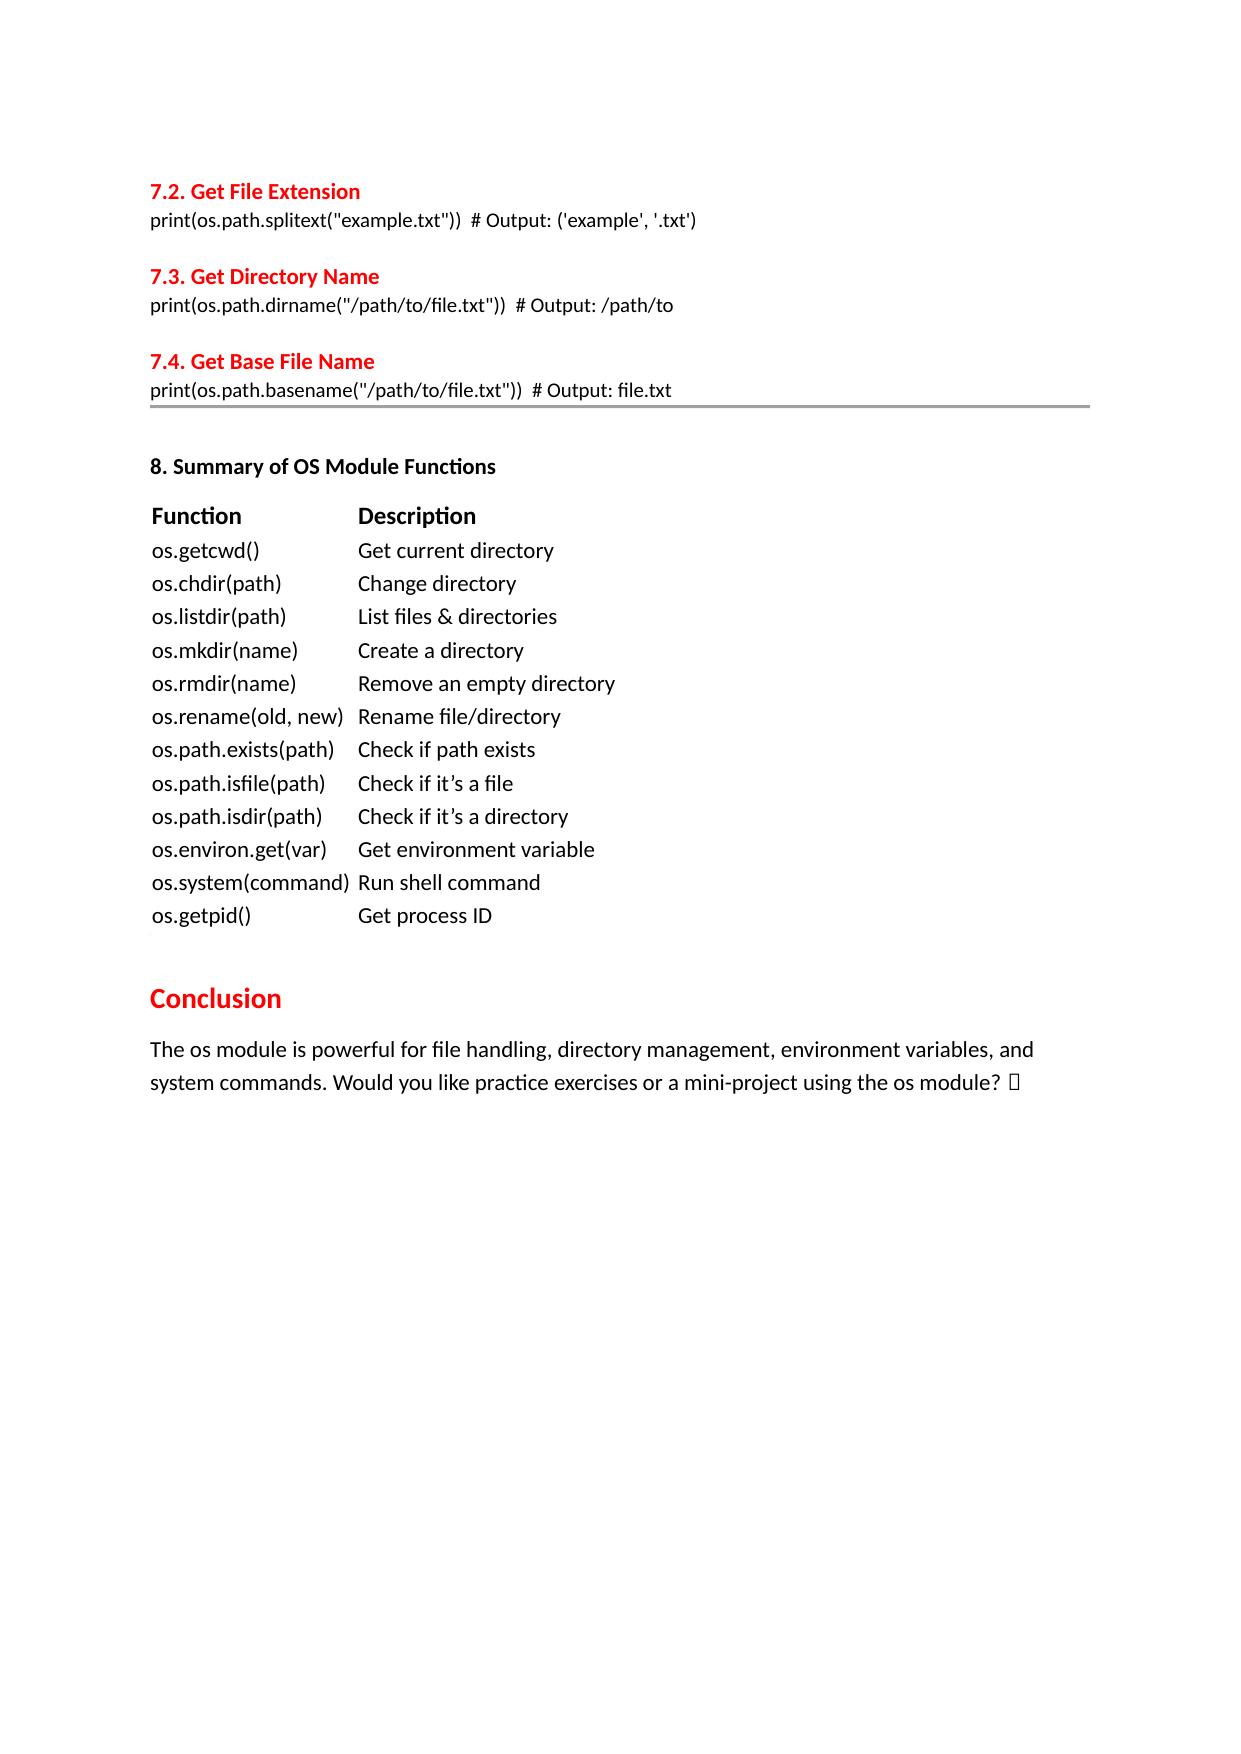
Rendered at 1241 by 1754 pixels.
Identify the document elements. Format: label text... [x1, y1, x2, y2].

text 8. Summary of OS Module Functions [150, 452, 1090, 480]
table_cell Change directory [356, 568, 622, 601]
text print(os.path.basename("/path/to/file.txt")) # Output: file.txt [150, 378, 1090, 403]
table_cell os.path.exists(path) [150, 734, 356, 767]
table_cell os.getpid() [150, 900, 356, 933]
table_cell Rename file/directory [356, 701, 622, 734]
table_cell Get process ID [356, 900, 622, 933]
table_cell os.rename(old, new) [150, 701, 356, 734]
table_cell Check if it’s a file [356, 767, 622, 800]
table_cell Run shell command [356, 867, 622, 900]
table_cell os.path.isfile(path) [150, 767, 356, 800]
text 7.4. Get Base File Name [150, 347, 1090, 375]
table_cell os.listdir(path) [150, 601, 356, 634]
table_cell Get environment variable [356, 834, 622, 867]
table_cell Check if path exists [356, 734, 622, 767]
table_cell os.rmdir(name) [150, 668, 356, 701]
text 7.2. Get File Extension [150, 177, 1090, 205]
table_cell List files & directories [356, 601, 622, 634]
text 7.3. Get Directory Name [150, 262, 1090, 290]
table_cell Check if it’s a directory [356, 800, 622, 833]
table_cell os.environ.get(var) [150, 834, 356, 867]
table_cell Create a directory [356, 634, 622, 667]
table_header Description [356, 499, 622, 534]
text print(os.path.dirname("/path/to/file.txt")) # Output: /path/to [150, 293, 1090, 318]
table_cell os.mkdir(name) [150, 634, 356, 667]
table_cell os.chdir(path) [150, 568, 356, 601]
table_cell Remove an empty directory [356, 668, 622, 701]
table_cell os.getcwd() [150, 535, 356, 568]
text Conclusion [150, 980, 1090, 1016]
table_cell Get current directory [356, 535, 622, 568]
table_header Function [150, 499, 356, 534]
table_cell os.system(command) [150, 867, 356, 900]
text print(os.path.splitext("example.txt")) # Output: ('example', '.txt') [150, 208, 1090, 233]
text The os module is powerful for file handling, directory management, environment variables, and system commands. Would you like practice exercises or a mini-project using the os module? 🚀 [150, 1035, 1090, 1097]
table_cell os.path.isdir(path) [150, 800, 356, 833]
